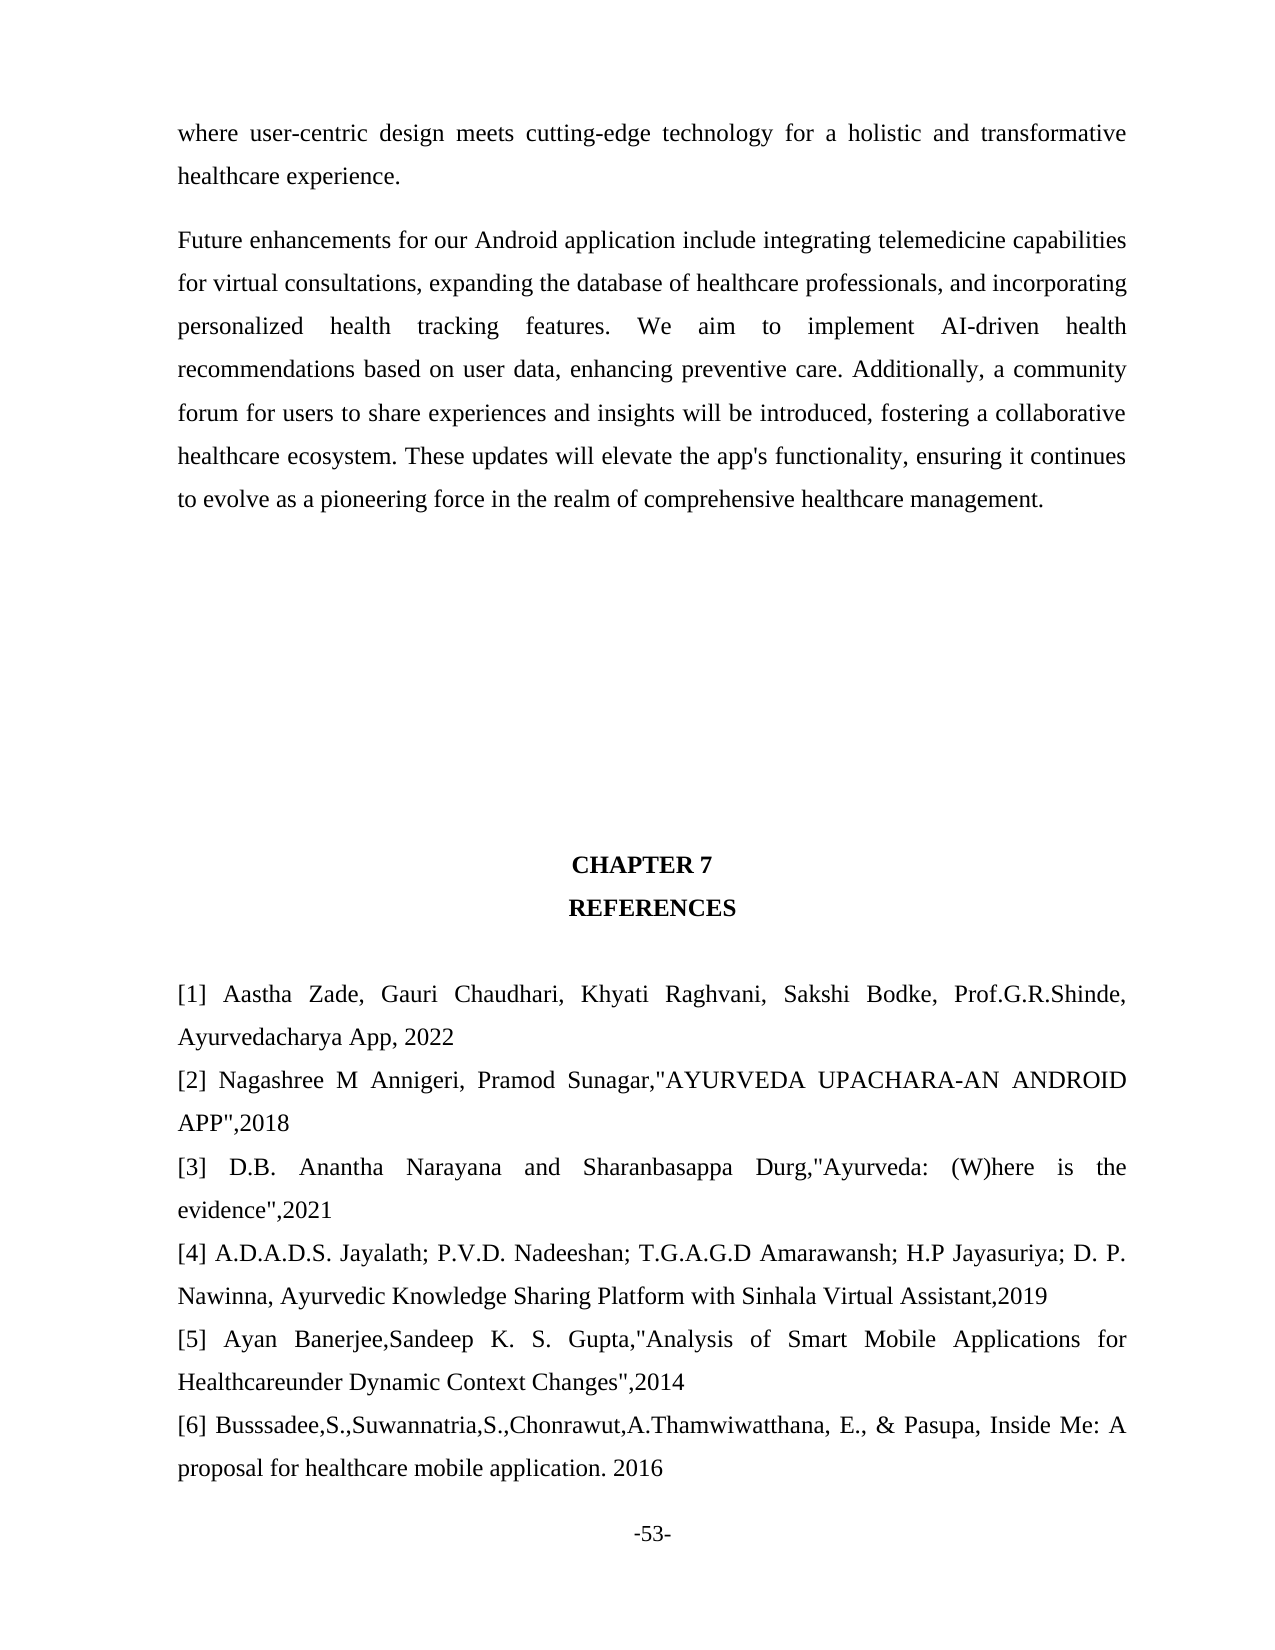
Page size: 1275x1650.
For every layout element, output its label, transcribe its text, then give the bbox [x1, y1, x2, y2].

text CHAPTER 6 [477, 118, 1127, 147]
text Future enhancements for our Android application include integrating telemedicine capabilities for virtual consultations, expanding the database of healthcare professionals, and incorporating personalized health tracking features. We aim to implement AI-driven health recommendations based on user data, enhancing preventive care. Additionally, a community forum for users to share experiences and insights will be introduced, fostering a collaborative healthcare ecosystem. These updates will elevate the app's functionality, ensuring it continues to evolve as a pioneering force in the realm of comprehensive healthcare management. [177, 872, 1127, 1159]
text In conclusion, our Android application emerges as a transformative force in healthcare, bridging the gap between users, administrators, and healthcare professionals. With an emphasis on user convenience and advanced functionalities, the app redefines how we approach holistic well-being. The seamless integration of features like appointment scheduling, image recognition for Ayurveda insights, and secure portals for doctors ensures a comprehensive and user-centric healthcare experience by fostering efficient communication between administrators, doctors, and users, the application creates a connected ecosystem that prioritizes personalized care. As we navigate the evolving landscape of healthcare, this platform stands out as a beacon of innovation, empowering individuals to take charge of their well-being. In the realms of both traditional and modern healthcare practices, our Android app not only streamlines processes but also enriches the overall healthcare journey, contributing to a healthier and more interconnected society. Embrace the future of healthcare with our app, where user-centric design meets cutting-edge technology for a holistic and transformative healthcare experience. [177, 247, 1127, 837]
text CONCLUSION AND FUTURE SCOPE [177, 161, 1127, 190]
